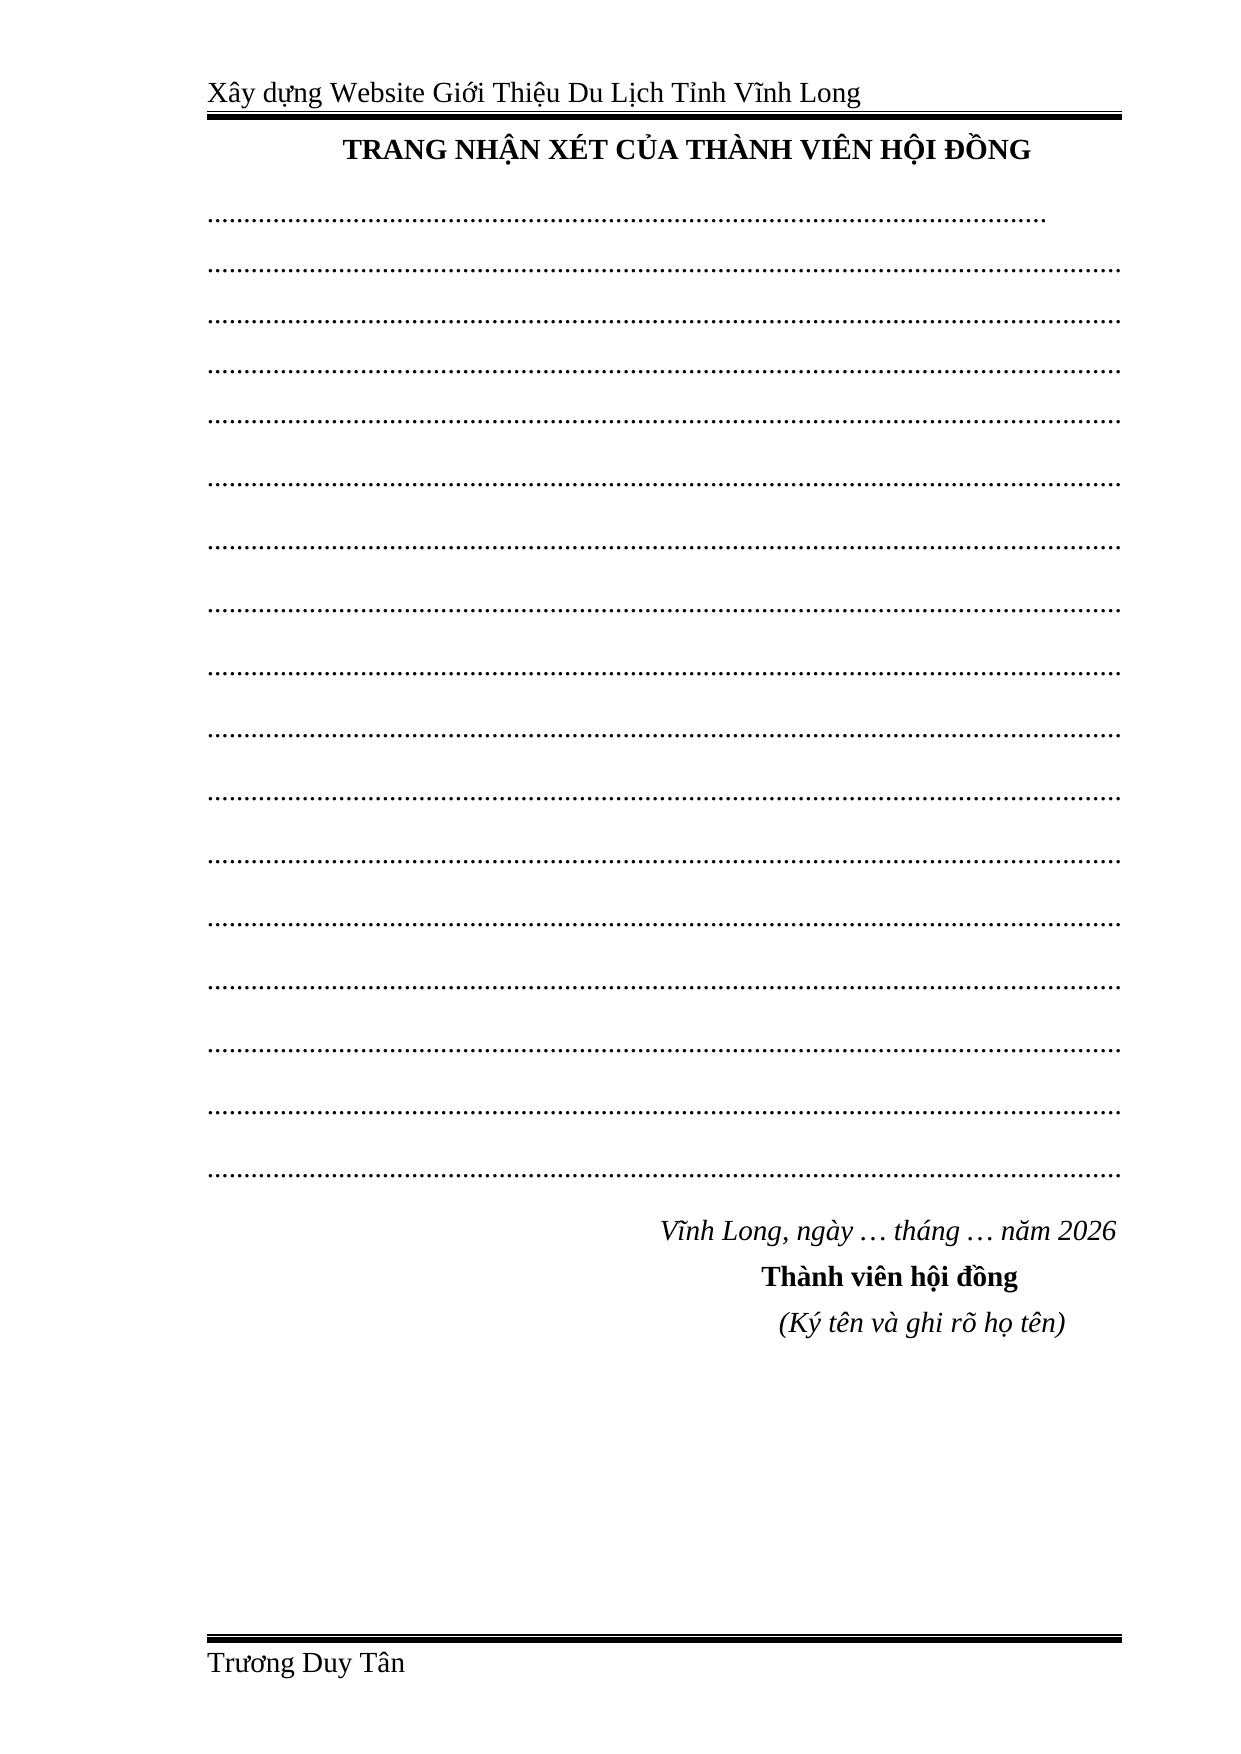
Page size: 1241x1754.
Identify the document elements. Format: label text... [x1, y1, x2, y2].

text (Ký tên và ghi rõ họ tên) [207, 1305, 1122, 1339]
text Vĩnh Long, ngày … tháng … năm 2026 [207, 1213, 1122, 1247]
text Thành viên hội đồng [207, 1259, 1122, 1293]
list Trang nhận xét của thành viên hội đồng [252, 132, 1122, 166]
